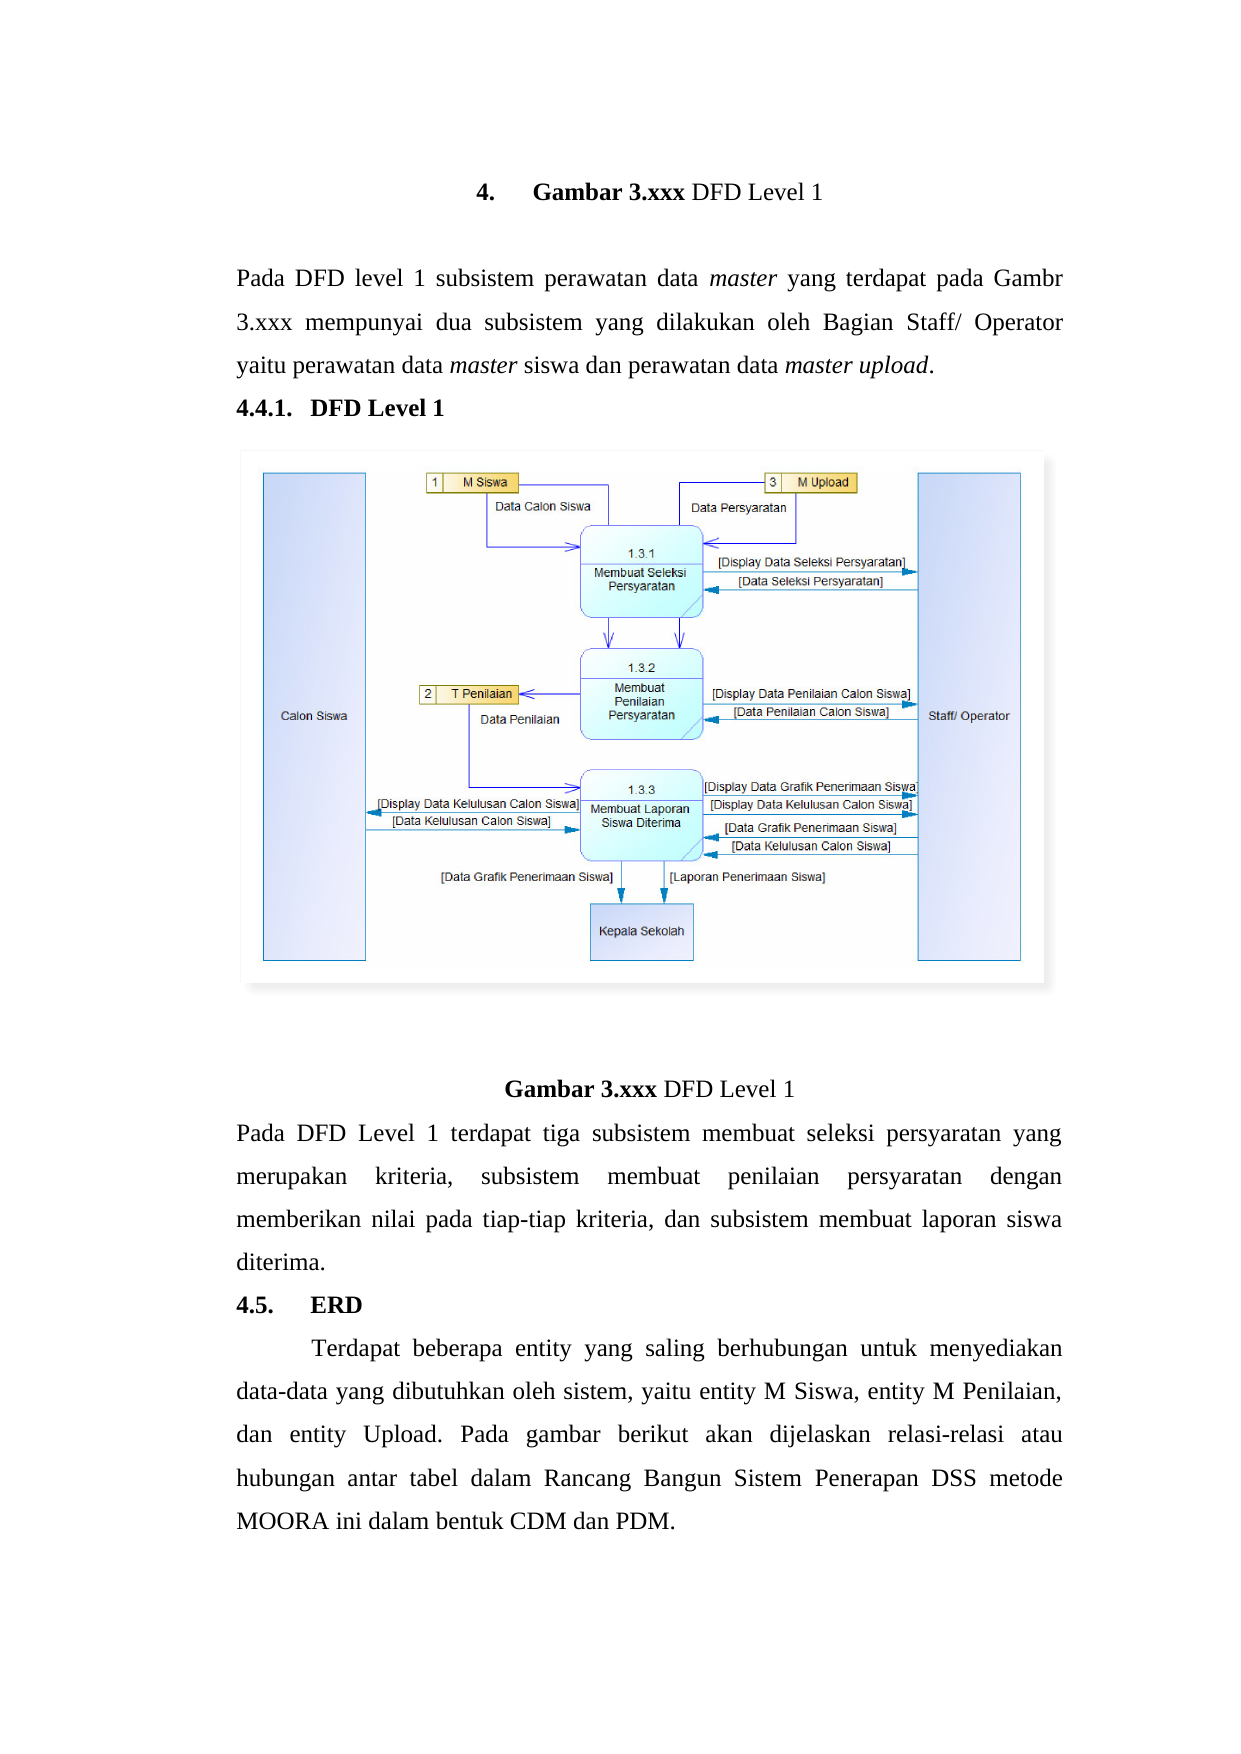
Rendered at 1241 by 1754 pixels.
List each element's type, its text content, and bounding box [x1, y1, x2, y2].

text Pada DFD Level 1 terdapat tiga subsistem membuat seleksi persyaratan yang merupakan kriteria, subsistem membuat penilaian persyaratan dengan memberikan nilai pada tiap-tiap kriteria, dan subsistem membuat laporan siswa diterima. [236, 1118, 1063, 1276]
list Terdapat beberapa entity yang saling berhubungan untuk menyediakan data-data yang dibutuhkan oleh sistem, yaitu entity M Siswa, entity M Penilaian, dan entity Upload. Pada gambar berikut akan dijelaskan relasi-relasi atau hubungan antar tabel dalam Rancang Bangun Sistem Penerapan DSS metode MOORA ini dalam bentuk CDM dan PDM. [236, 1333, 1063, 1534]
picture [236, 446, 1063, 1003]
list ERD [236, 1290, 1063, 1319]
text Pada DFD level 1 subsistem perawatan data master yang terdapat pada Gambr 3.xxx mempunyai dua subsistem yang dilakukan oleh Bagian Staff/ Operator yaitu perawatan data master siswa dan perawatan data master upload. [236, 263, 1063, 378]
list DFD Level 1 [236, 393, 1063, 422]
list Gambar 3.xxx DFD Level 1 [236, 177, 1063, 206]
text Gambar 3.xxx DFD Level 1 [236, 1074, 1063, 1103]
